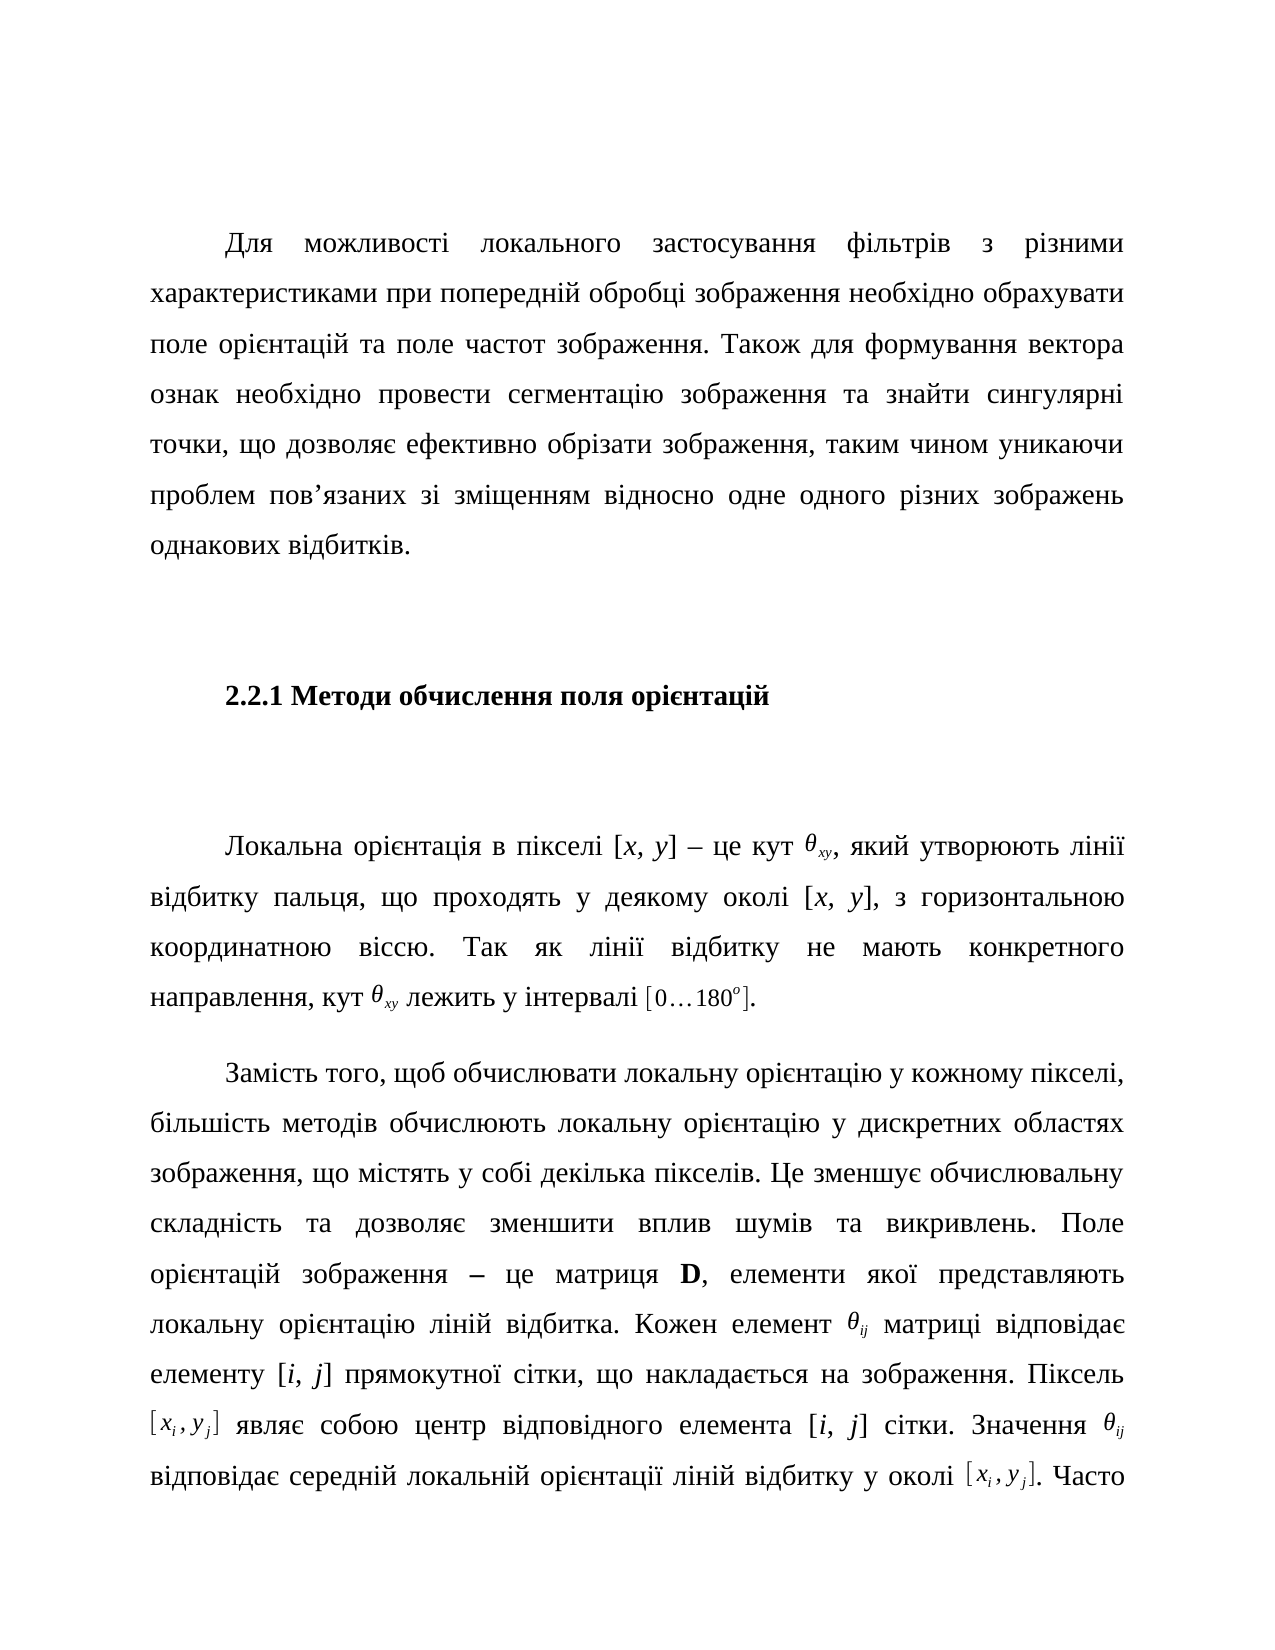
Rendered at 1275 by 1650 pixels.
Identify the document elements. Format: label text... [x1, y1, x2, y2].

text 2.2.1 Методи обчислення поля орієнтацій [150, 678, 1125, 711]
text Для можливості локального застосування фільтрів з різними характеристиками при попередній обробці зображення необхідно обрахувати поле орієнтацій та поле частот зображення. Також для формування вектора ознак необхідно провести сегментацію зображення та знайти сингулярні точки, що дозволяє ефективно обрізати зображення, таким чином уникаючи проблем пов’язаних зі зміщенням відносно одне одного різних зображень однакових відбитків. [150, 225, 1125, 561]
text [150, 1055, 1125, 1492]
text Локальна орієнтація в пікселі [x, y] – це кут , який утворюють лінії відбитку пальця, що проходять у деякому околі [x, y], з горизонтальною координатною віссю. Так як лінії відбитку не мають конкретного направлення, кут лежить у інтервалі . [150, 828, 1125, 1013]
